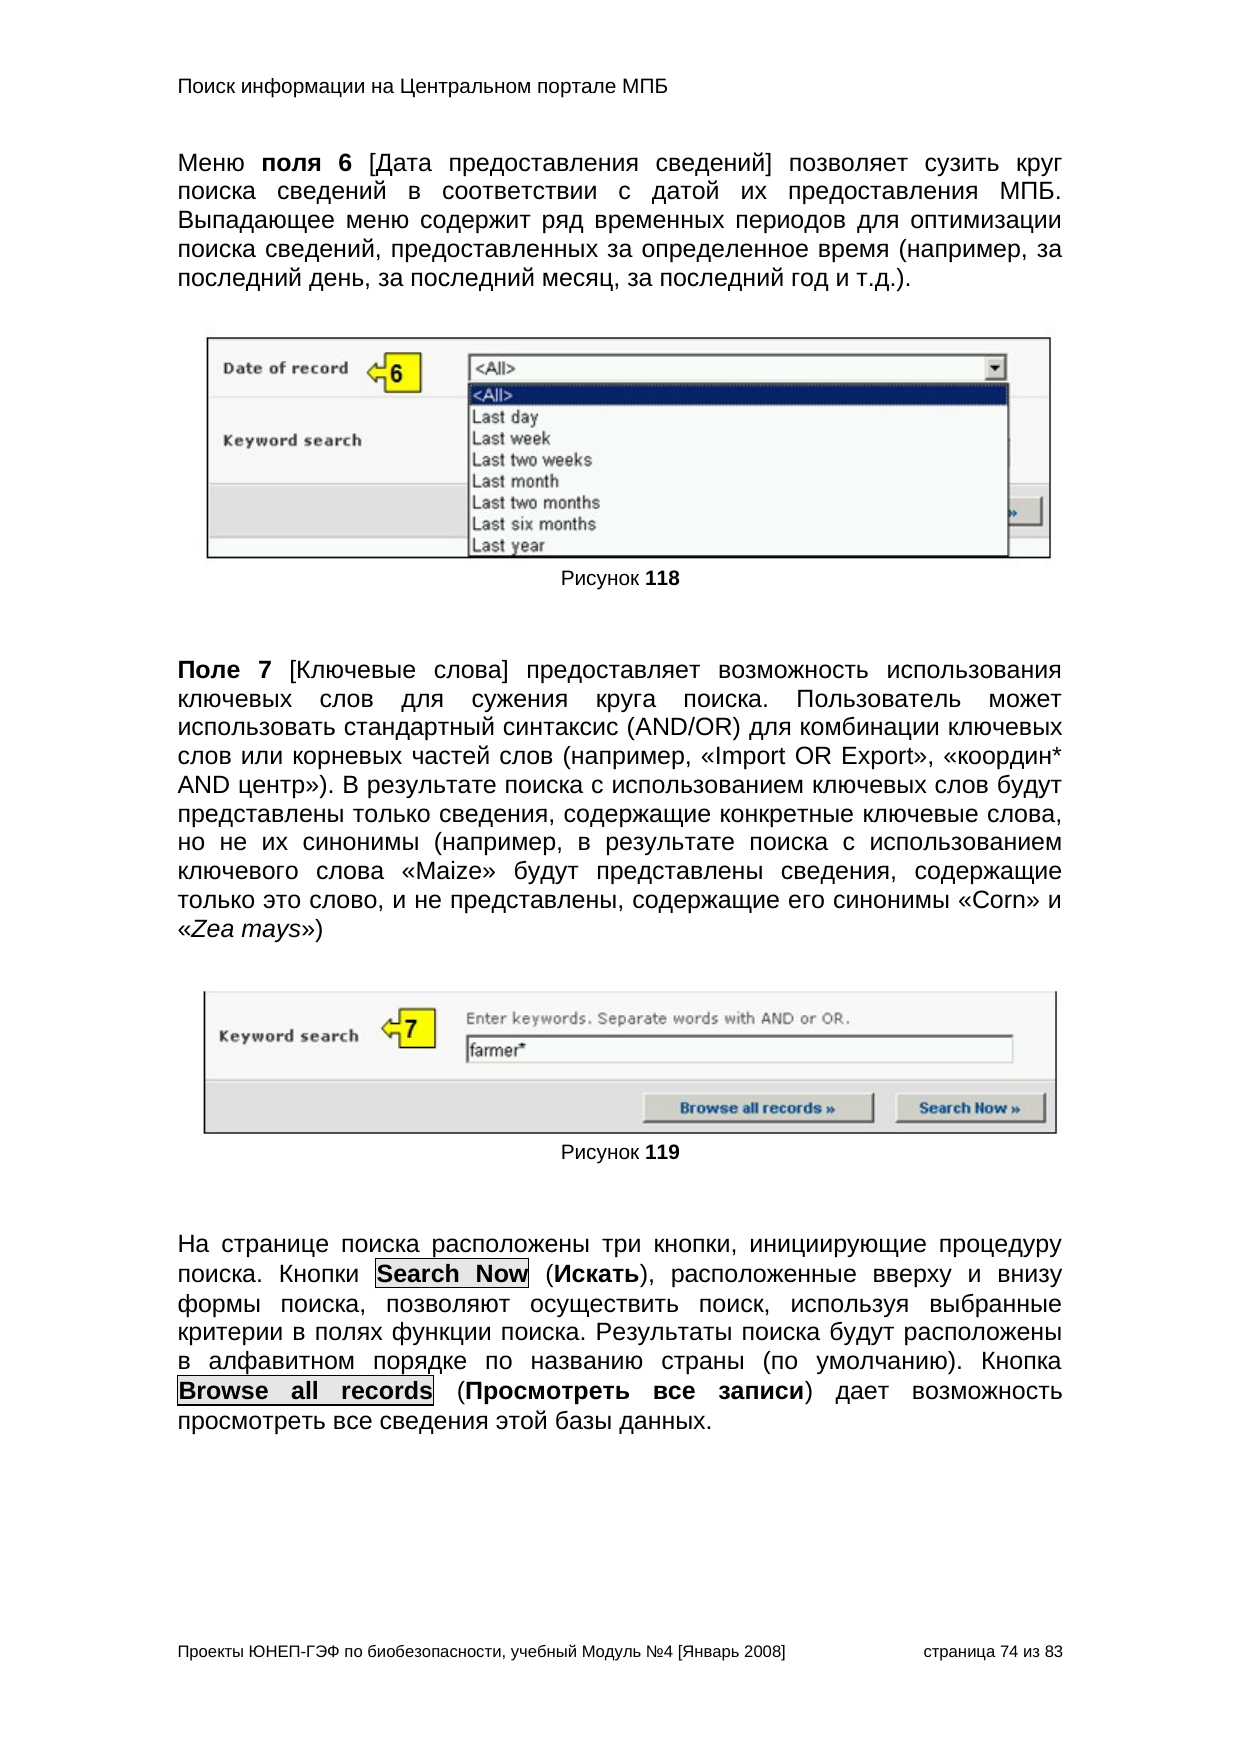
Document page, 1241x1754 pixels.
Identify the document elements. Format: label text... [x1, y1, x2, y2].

text На странице поиска расположены три кнопки, инициирующие процедуру поиска. Кнопки Search Now (Искать), расположенные вверху и внизу формы поиска, позволяют осуществить поиск, используя выбранные критерии в полях функции поиска. Результаты поиска будут расположены в алфавитном порядке по названию страны (по умолчанию). Кнопка Browse all records (Просмотреть все записи) дает возможность просмотреть все сведения этой базы данных. [177, 1229, 1063, 1434]
text Поле 7 [Ключевые слова] предоставляет возможность использования ключевых слов для сужения круга поиска. Пользователь может использовать стандартный синтаксис (AND/OR) для комбинации ключевых слов или корневых частей слов (например, «Import OR Export», «координ* AND центр»). В результате поиска с использованием ключевых слов будут представлены только сведения, содержащие конкретные ключевые слова, но не их синонимы (например, в результате поиска с использованием ключевого слова «Maize» будут представлены сведения, содержащие только это слово, и не представлены, содержащие его синонимы «Corn» и «Zea mays») [177, 655, 1063, 942]
picture [192, 327, 1064, 566]
picture [192, 978, 1064, 1141]
text Меню поля 6 [Дата предоставления сведений] позволяет сузить круг поиска сведений в соответствии с датой их предоставления МПБ. Выпадающее меню содержит ряд временных периодов для оптимизации поиска сведений, предоставленных за определенное время (например, за последний день, за последний месяц, за последний год и т.д.). [177, 148, 1063, 291]
